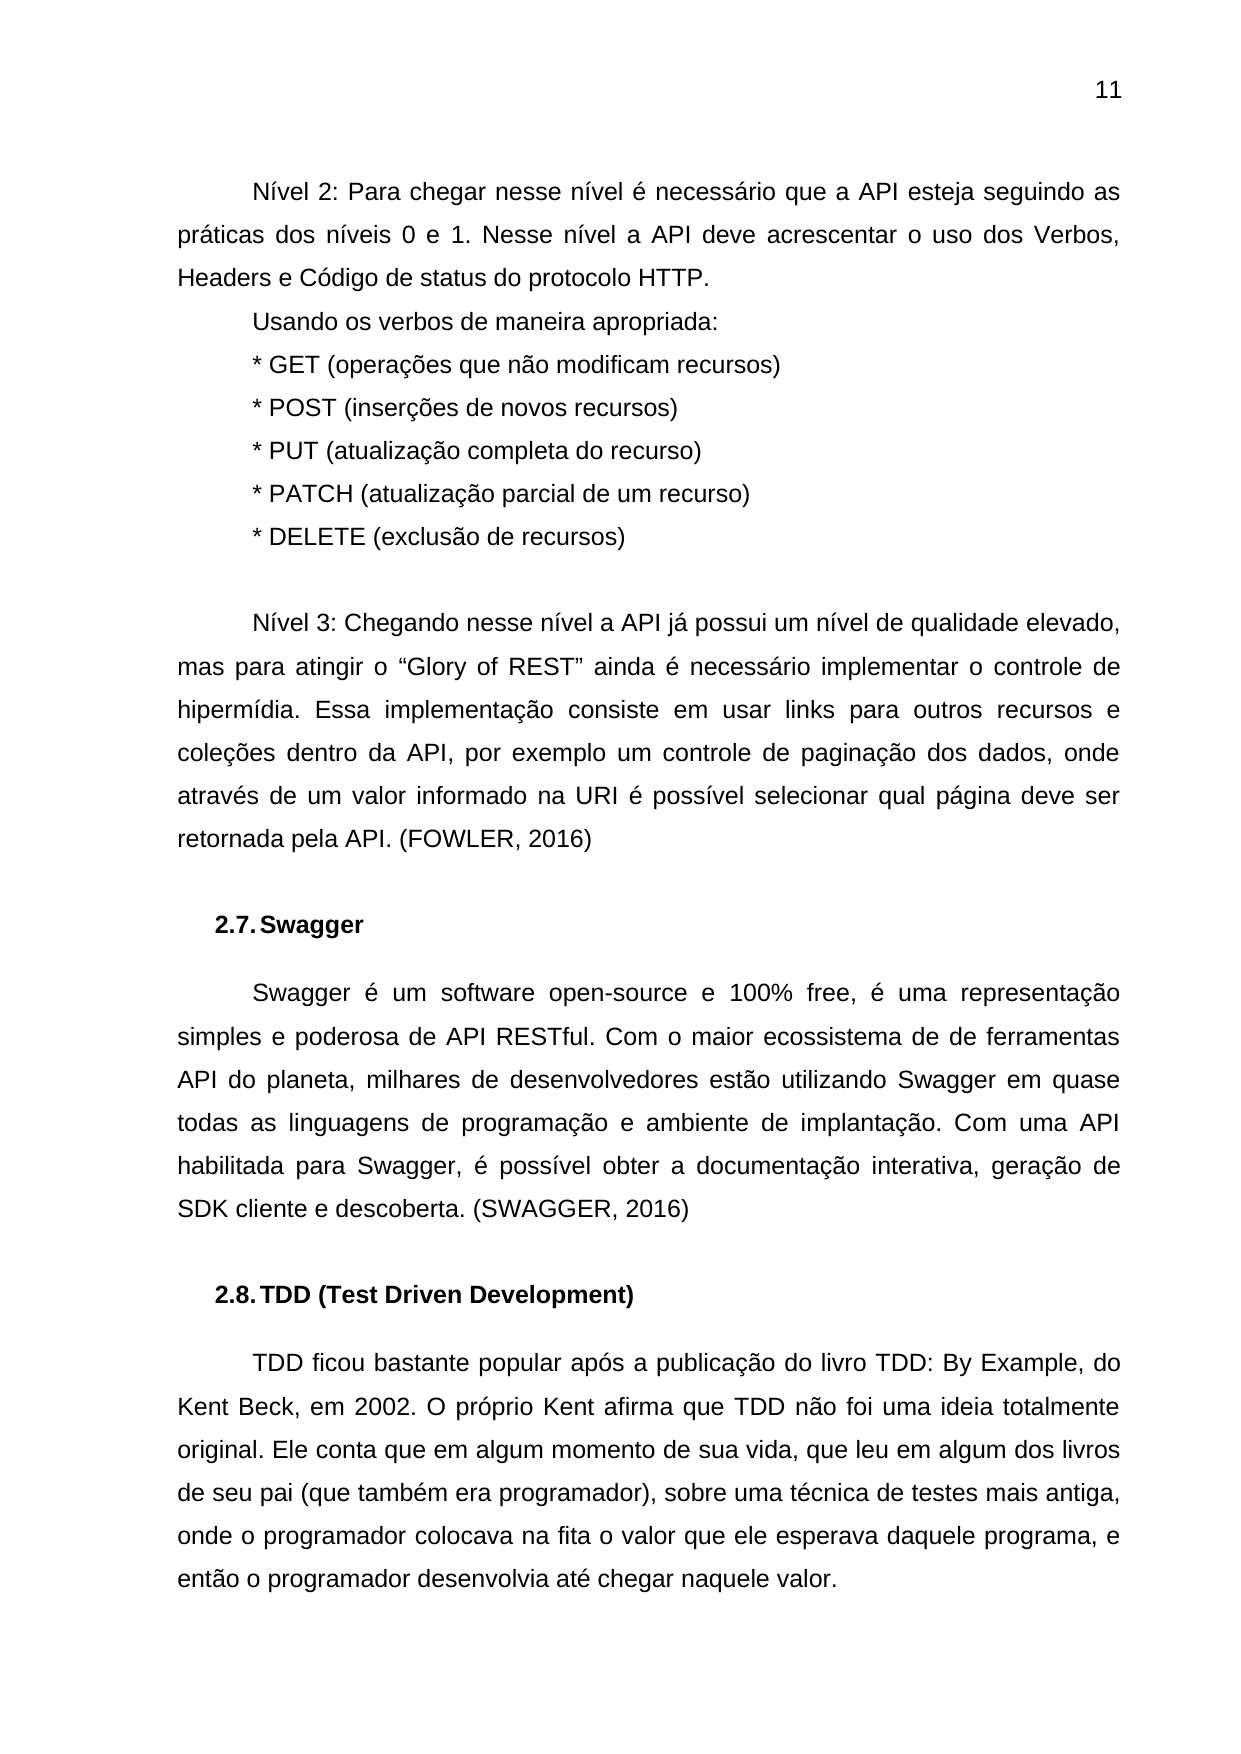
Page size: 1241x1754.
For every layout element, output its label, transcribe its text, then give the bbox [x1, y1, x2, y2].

text * DELETE (exclusão de recursos) [177, 522, 1122, 551]
text Nível 3: Chegando nesse nível a API já possui um nível de qualidade elevado, mas para atingir o “Glory of REST” ainda é necessário implementar o controle de hipermídia. Essa implementação consiste em usar links para outros recursos e coleções dentro da API, por exemplo um controle de paginação dos dados, onde através de um valor informado na URI é possível selecionar qual página deve ser retornada pela API. [177, 608, 1122, 853]
text TDD (Test Driven Development) [214, 1280, 1122, 1309]
text * GET (operações que não modificam recursos) [177, 349, 1122, 378]
text Usando os verbos de maneira apropriada: [177, 306, 1122, 335]
text Swagger [214, 910, 1122, 939]
text * POST (inserções de novos recursos) [177, 393, 1122, 421]
text * PUT(atualização completa do recurso) [177, 436, 1122, 464]
text Nível 2: Para chegar nesse nível é necessário que a API esteja seguindo as práticas dos níveis 0 e 1. Nesse nível a API deve acrescentar o uso dos Verbos, Headers e Código de status do protocolo HTTP. [177, 177, 1122, 292]
text * PATCH(atualização parcial de um recurso) [177, 479, 1122, 508]
